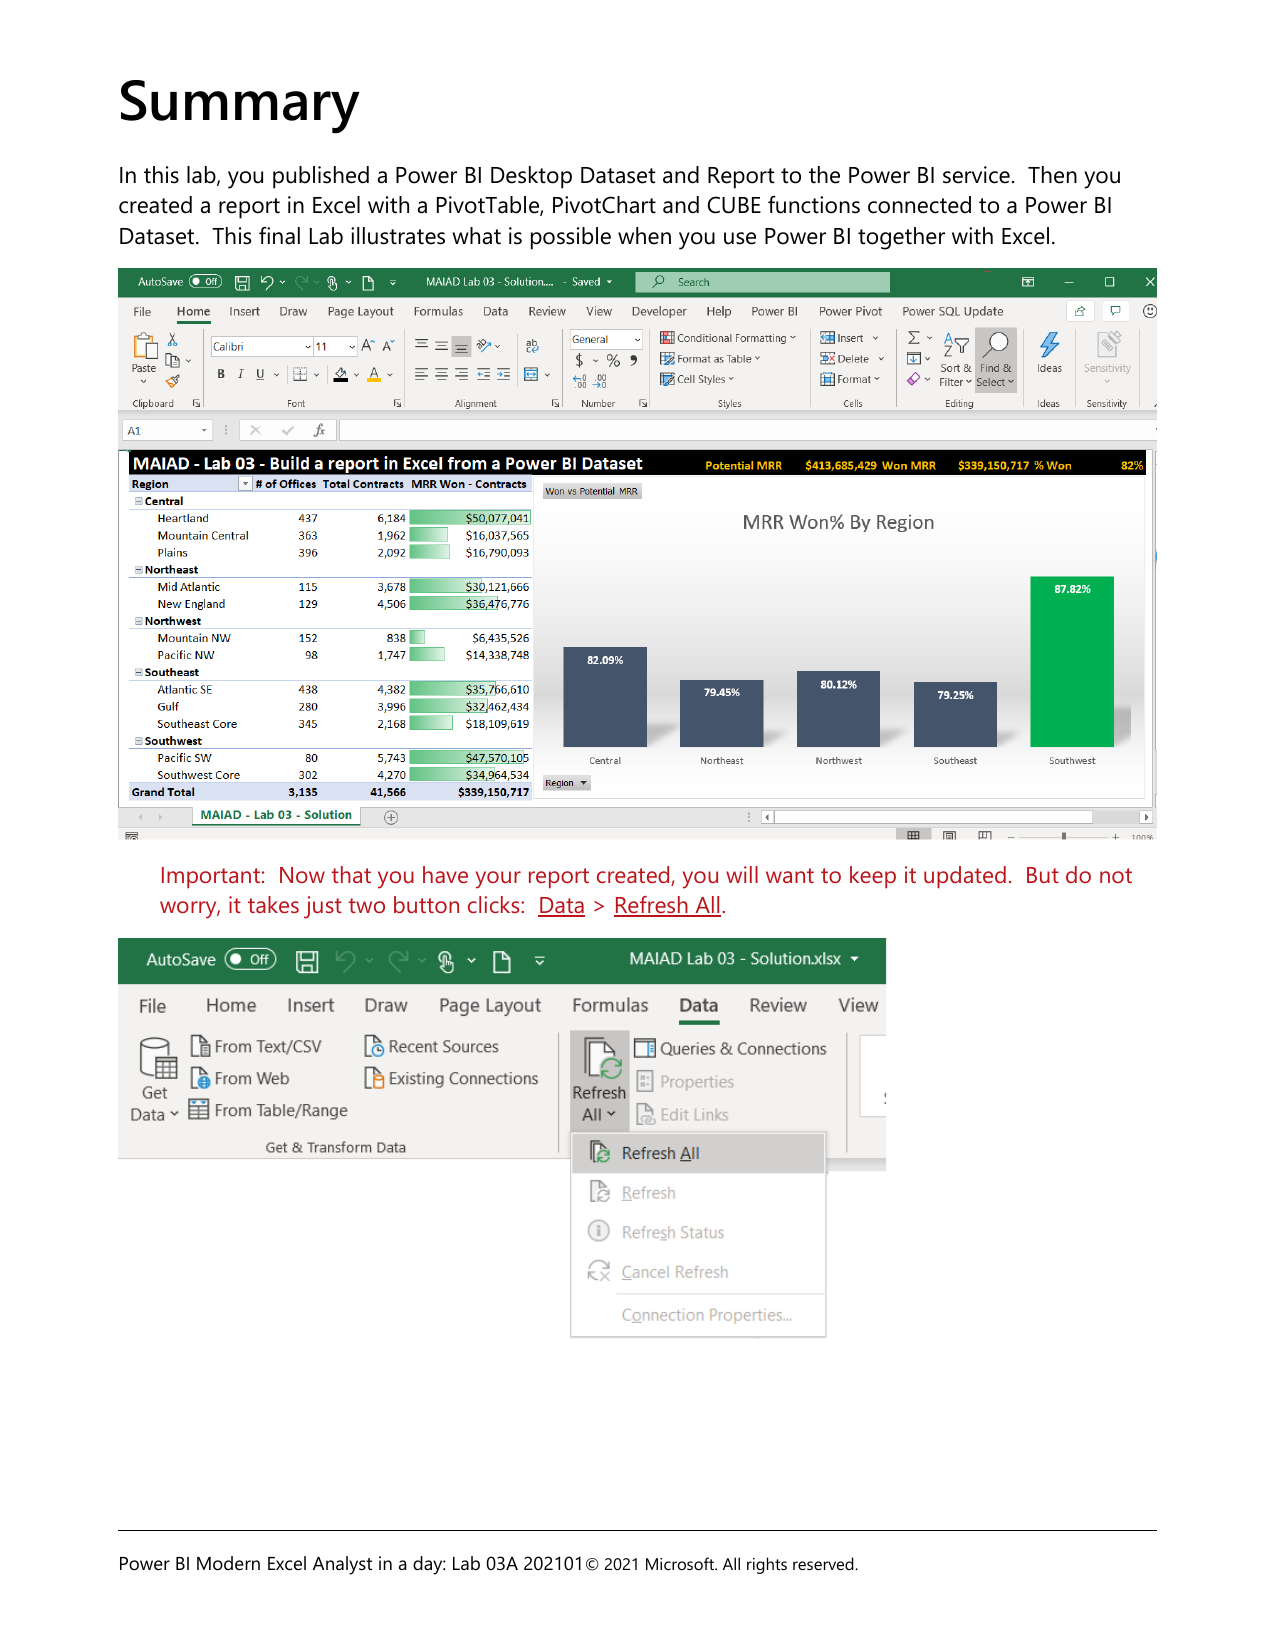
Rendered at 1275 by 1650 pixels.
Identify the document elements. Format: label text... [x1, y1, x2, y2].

subtitle Summary [118, 71, 1157, 133]
text In this lab, you published a Power BI Desktop Dataset and Report to the Power BI service. Then you created a report in Excel with a PivotTable, PivotChart and CUBE functions connected to a Power BI Dataset. This final Lab illustrates what is possible when you use Power BI together with Excel. [118, 158, 1157, 250]
picture [118, 938, 887, 1345]
list Important: Now that you have your report created, you will want to keep it updated. But do not worry, it takes just two button clicks: Data > Refresh All. [159, 858, 1157, 919]
picture [118, 268, 1157, 840]
